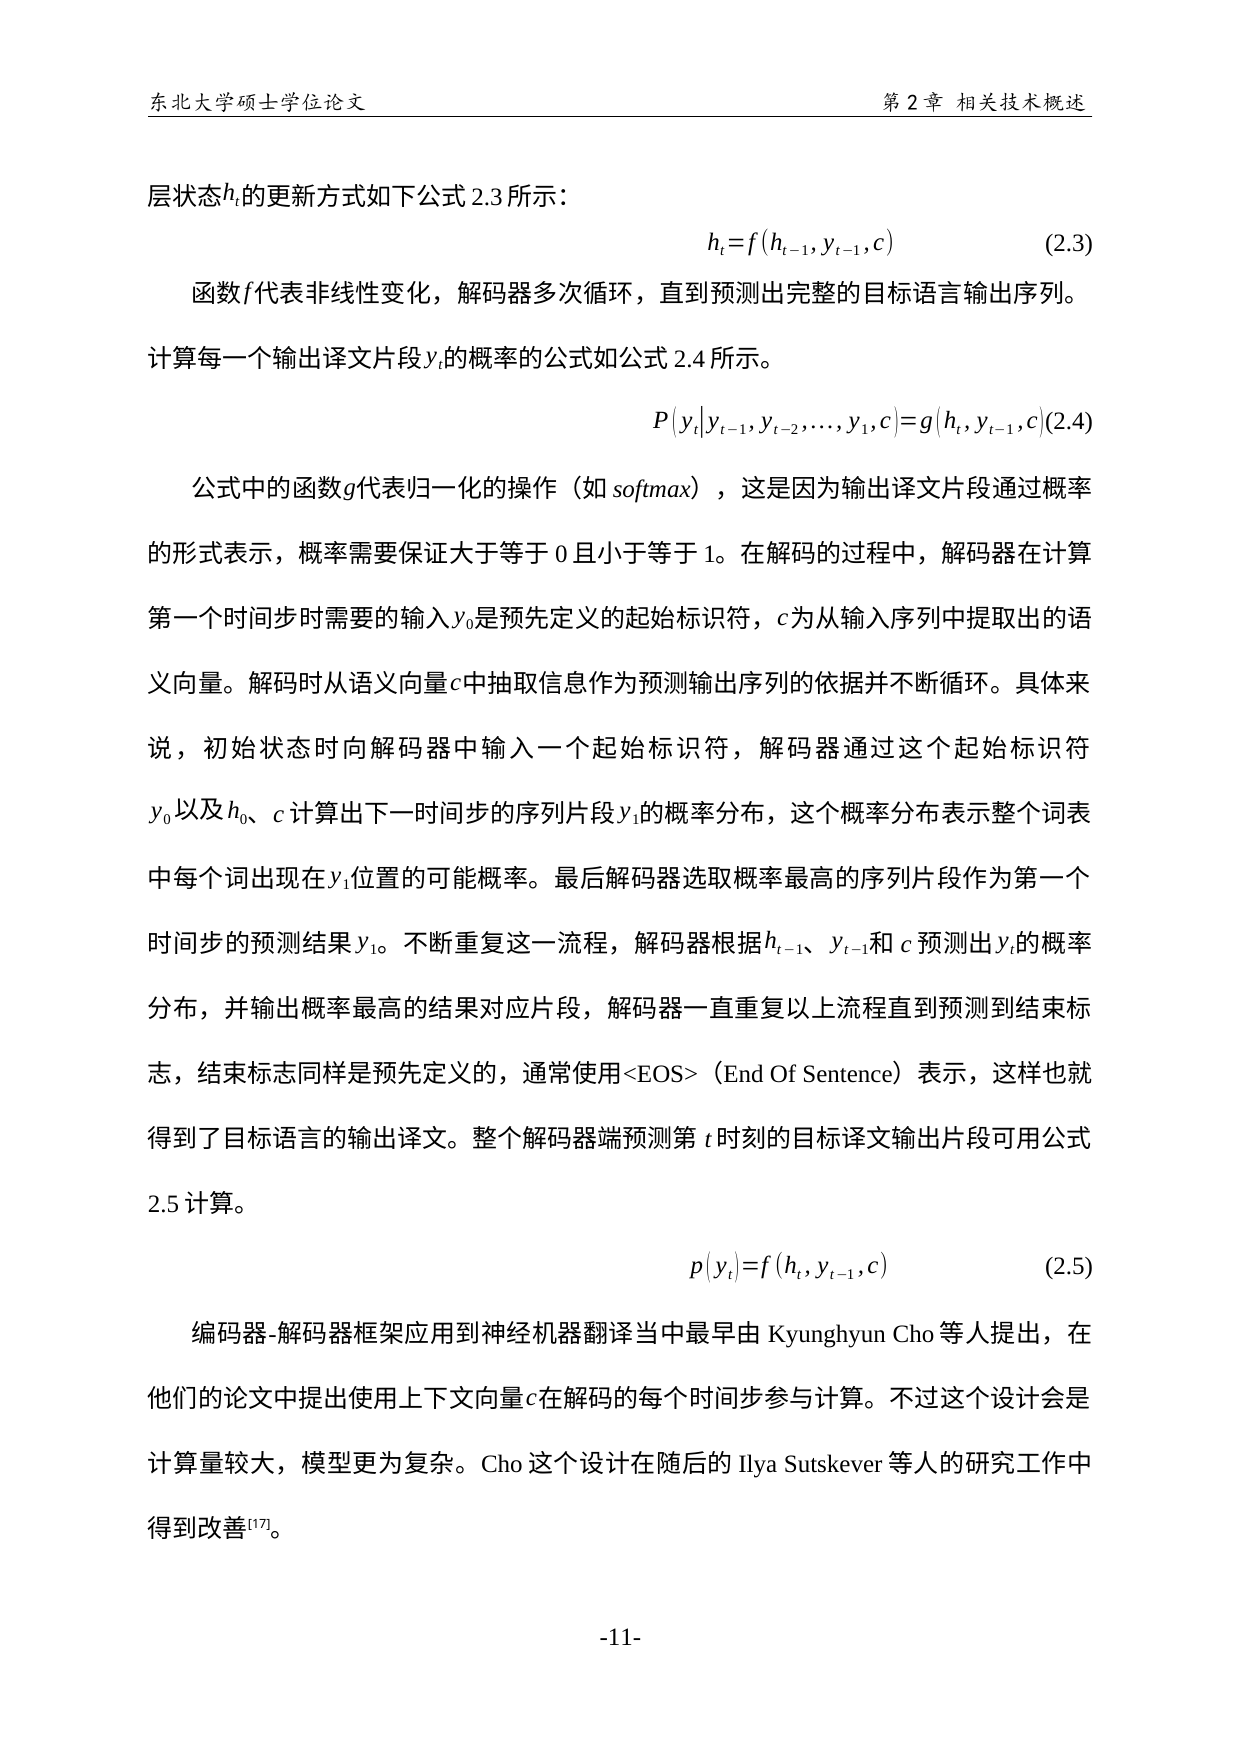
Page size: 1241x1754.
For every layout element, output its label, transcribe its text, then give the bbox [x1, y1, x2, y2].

text (2.4) [185, 389, 1092, 454]
text 函数代表非线性变化，解码器多次循环，直到预测出完整的目标语言输出序列。计算每一个输出译文片段的概率的公式如公式2.4所示。 [148, 259, 1092, 389]
text (2.5) [148, 1234, 1092, 1299]
text 编码器-解码器框架应用到神经机器翻译当中最早由Kyunghyun Cho等人提出，在他们的论文中提出使用上下文向量在解码的每个时间步参与计算。不过这个设计会是计算量较大，模型更为复杂。Cho这个设计在随后的Ilya Sutskever等人的研究工作中得到改善[17]。 [148, 1299, 1092, 1559]
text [148, 162, 1092, 227]
text 公式中的函数代表归一化的操作（如softmax），这是因为输出译文片段通过概率的形式表示，概率需要保证大于等于0且小于等于1。在解码的过程中，解码器在计算第一个时间步时需要的输入是预先定义的起始标识符，为从输入序列中提取出的语义向量。解码时从语义向量中抽取信息作为预测输出序列的依据并不断循环。具体来说，初始状态时向解码器中输入一个起始标识符，解码器通过这个起始标识符、c计算出下一时间步的序列片段的概率分布，这个概率分布表示整个词表中每个词出现在位置的可能概率。最后解码器选取概率最高的序列片段作为第一个时间步的预测结果。不断重复这一流程，解码器根据、和c预测出的概率分布，并输出概率最高的结果对应片段，解码器一直重复以上流程直到预测到结束标志，结束标志同样是预先定义的，通常使用<EOS>（End Of Sentence）表示，这样也就得到了目标语言的输出译文。整个解码器端预测第t时刻的目标译文输出片段可用公式2.5计算。 [148, 454, 1092, 1234]
text (2.3) [148, 227, 1092, 259]
